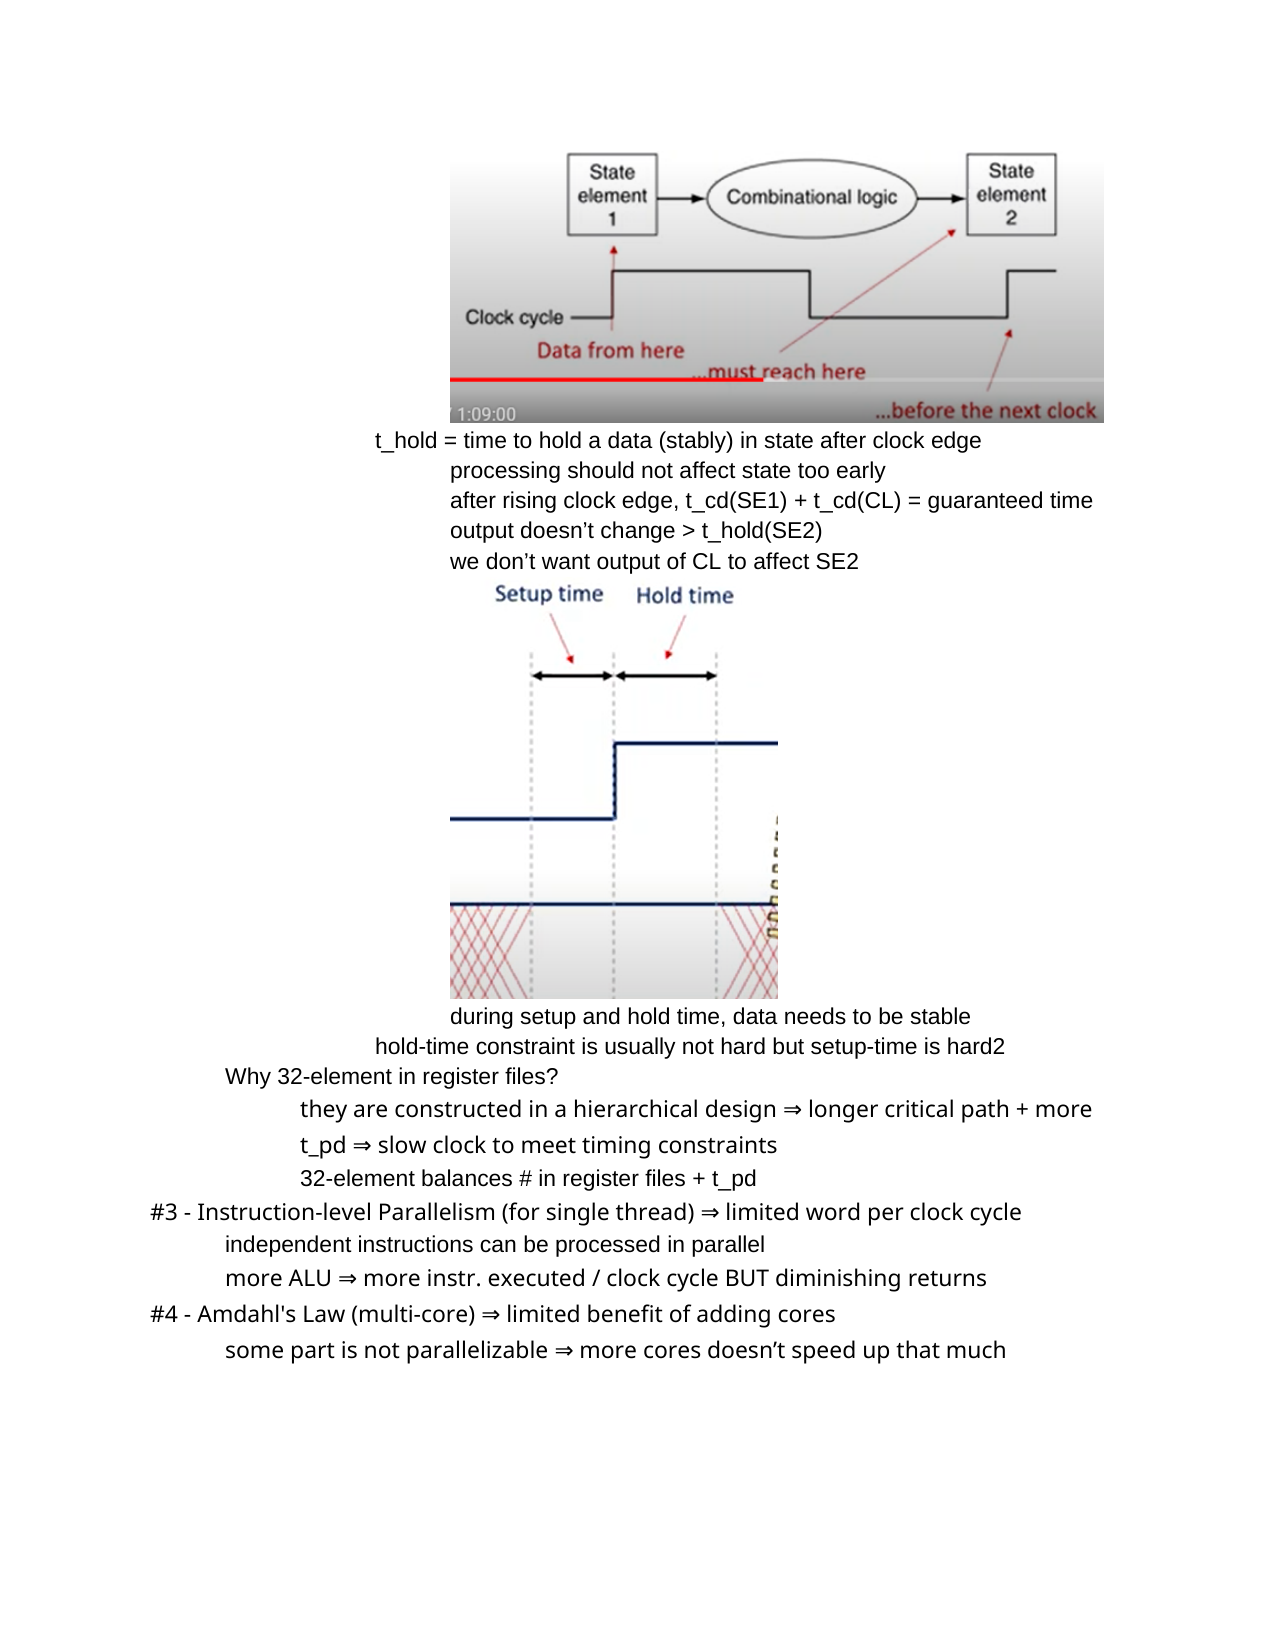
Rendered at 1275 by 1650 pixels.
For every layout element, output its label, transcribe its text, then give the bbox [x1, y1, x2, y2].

text after rising clock edge, t_cd(SE1) + t_cd(CL) = guaranteed time output doesn’t change > t_hold(SE2) [450, 487, 1125, 544]
text they are constructed in a hierarchical design ⇒ longer critical path + more t_pd ⇒ slow clock to meet timing constraints [300, 1093, 1125, 1161]
text #4 - Amdahl's Law (multi-core) ⇒ limited benefit of adding cores [150, 1298, 1125, 1329]
text t_hold = time to hold a data (stably) in state after clock edge [375, 427, 1125, 453]
text 32-element balances # in register files + t_pd [300, 1165, 1125, 1192]
text we don’t want output of CL to affect SE2 [450, 548, 1125, 574]
text Why 32-element in register files? [225, 1063, 1125, 1089]
text processing should not affect state too early [450, 457, 1125, 483]
text some part is not parallelizable ⇒ more cores doesn’t speed up that much [225, 1333, 1125, 1365]
picture [450, 577, 778, 999]
picture [450, 150, 1104, 423]
text during setup and hold time, data needs to be stable [450, 1003, 1125, 1029]
text #3 - Instruction-level Parallelism (for single thread) ⇒ limited word per clock cycle [150, 1196, 1125, 1227]
text hold-time constraint is usually not hard but setup-time is hard2 [375, 1033, 1125, 1059]
text more ALU ⇒ more instr. executed / clock cycle BUT diminishing returns [225, 1262, 1125, 1293]
text independent instructions can be processed in parallel [225, 1231, 1125, 1258]
